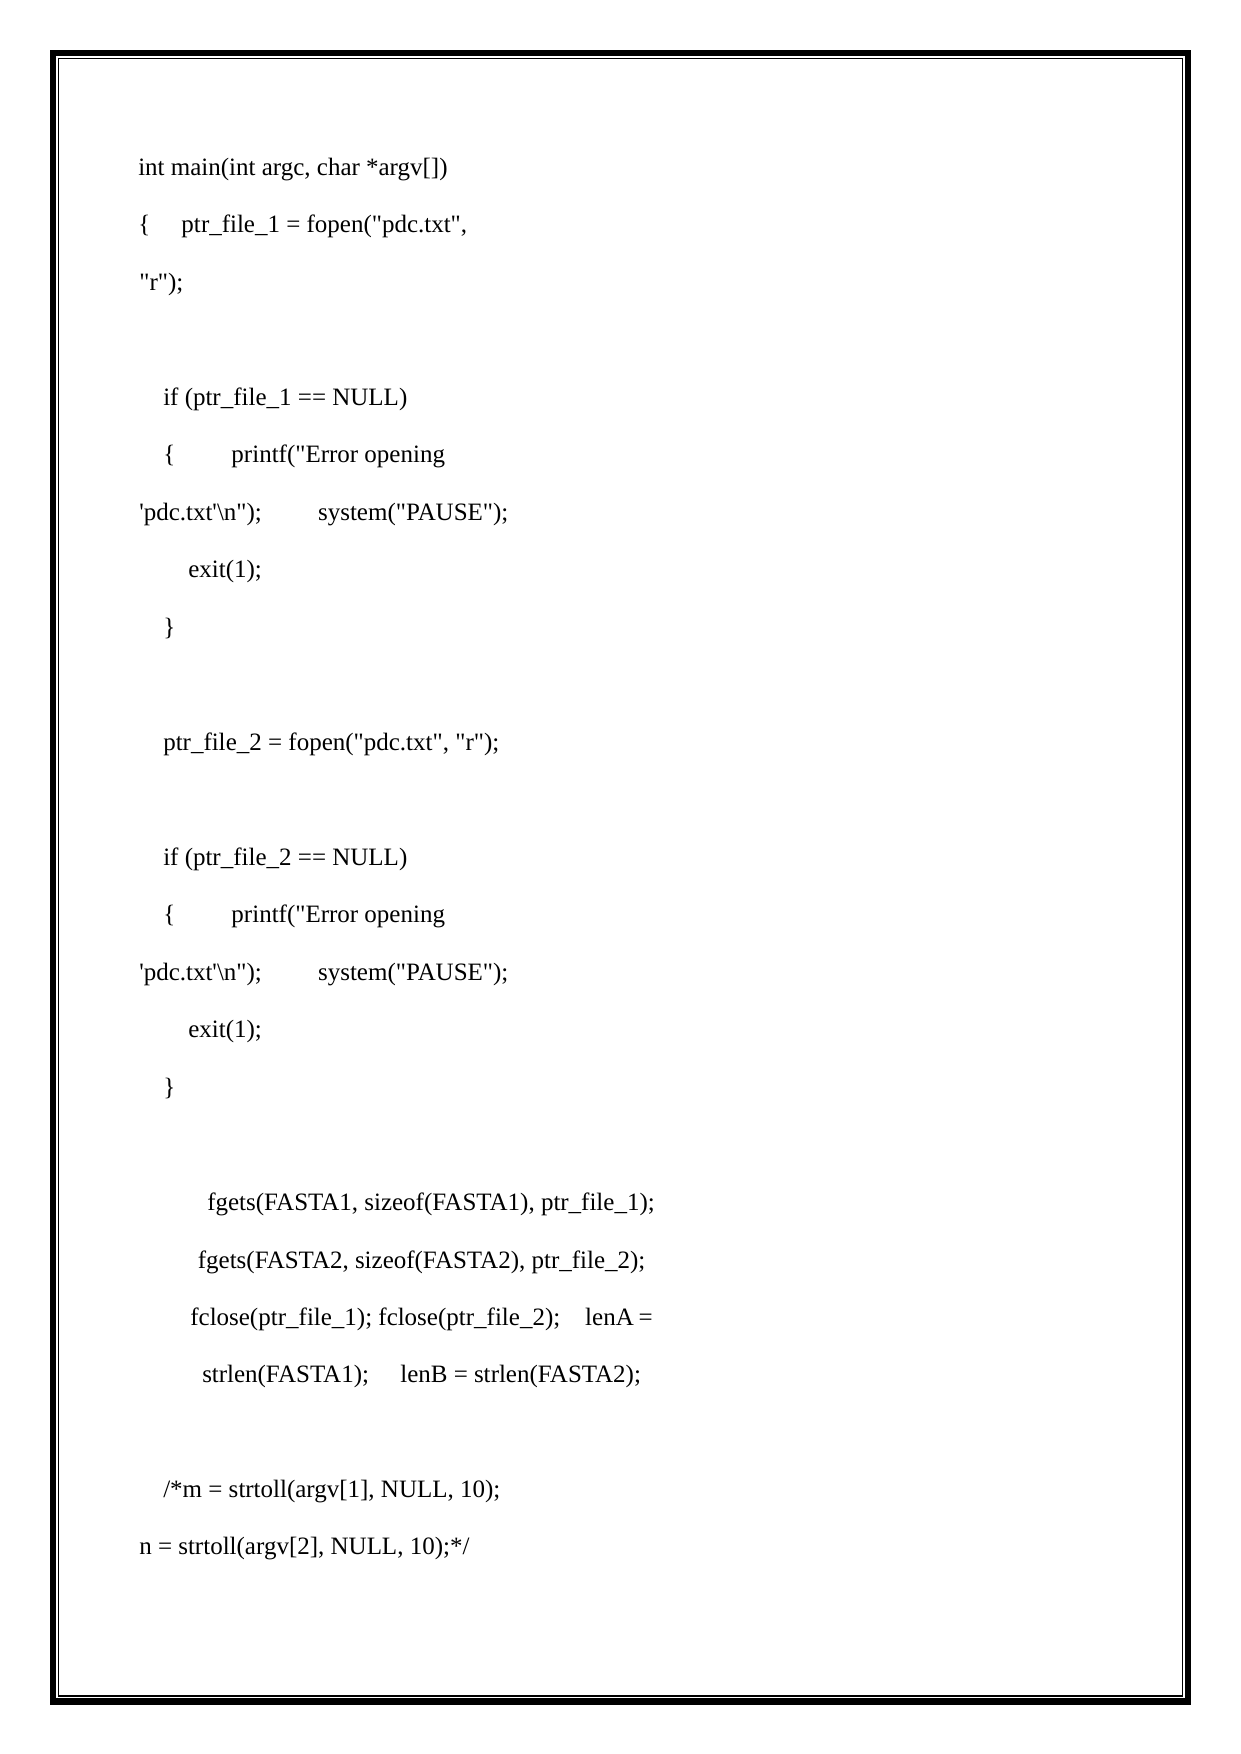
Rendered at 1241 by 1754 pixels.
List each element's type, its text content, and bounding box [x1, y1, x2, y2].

text exit(1); [138, 554, 1103, 583]
text { printf("Error opening 'pdc.txt'\n"); system("PAUSE"); [138, 899, 532, 986]
text { printf("Error opening 'pdc.txt'\n"); system("PAUSE"); [138, 439, 532, 526]
text exit(1); [138, 1014, 1103, 1043]
text ptr_file_2 = fopen("pdc.txt", "r"); [138, 727, 1103, 756]
text int main(int argc, char *argv[]) [138, 152, 1103, 181]
text if (ptr_file_2 == NULL) [138, 842, 1103, 871]
text fgets(FASTA1, sizeof(FASTA1), ptr_file_1); fgets(FASTA2, sizeof(FASTA2), ptr_file_2); fclose(ptr_file_1); fclose(ptr_file_2); lenA = strlen(FASTA1); lenB = strlen(FASTA2); [139, 1187, 703, 1388]
text } [138, 612, 1103, 641]
text { ptr_file_1 = fopen("pdc.txt", "r"); [138, 209, 500, 296]
text if (ptr_file_1 == NULL) [138, 382, 1103, 411]
text } [138, 1072, 1103, 1101]
text /*m = strtoll(argv[1], NULL, 10); n = strtoll(argv[2], NULL, 10);*/ [138, 1474, 521, 1560]
